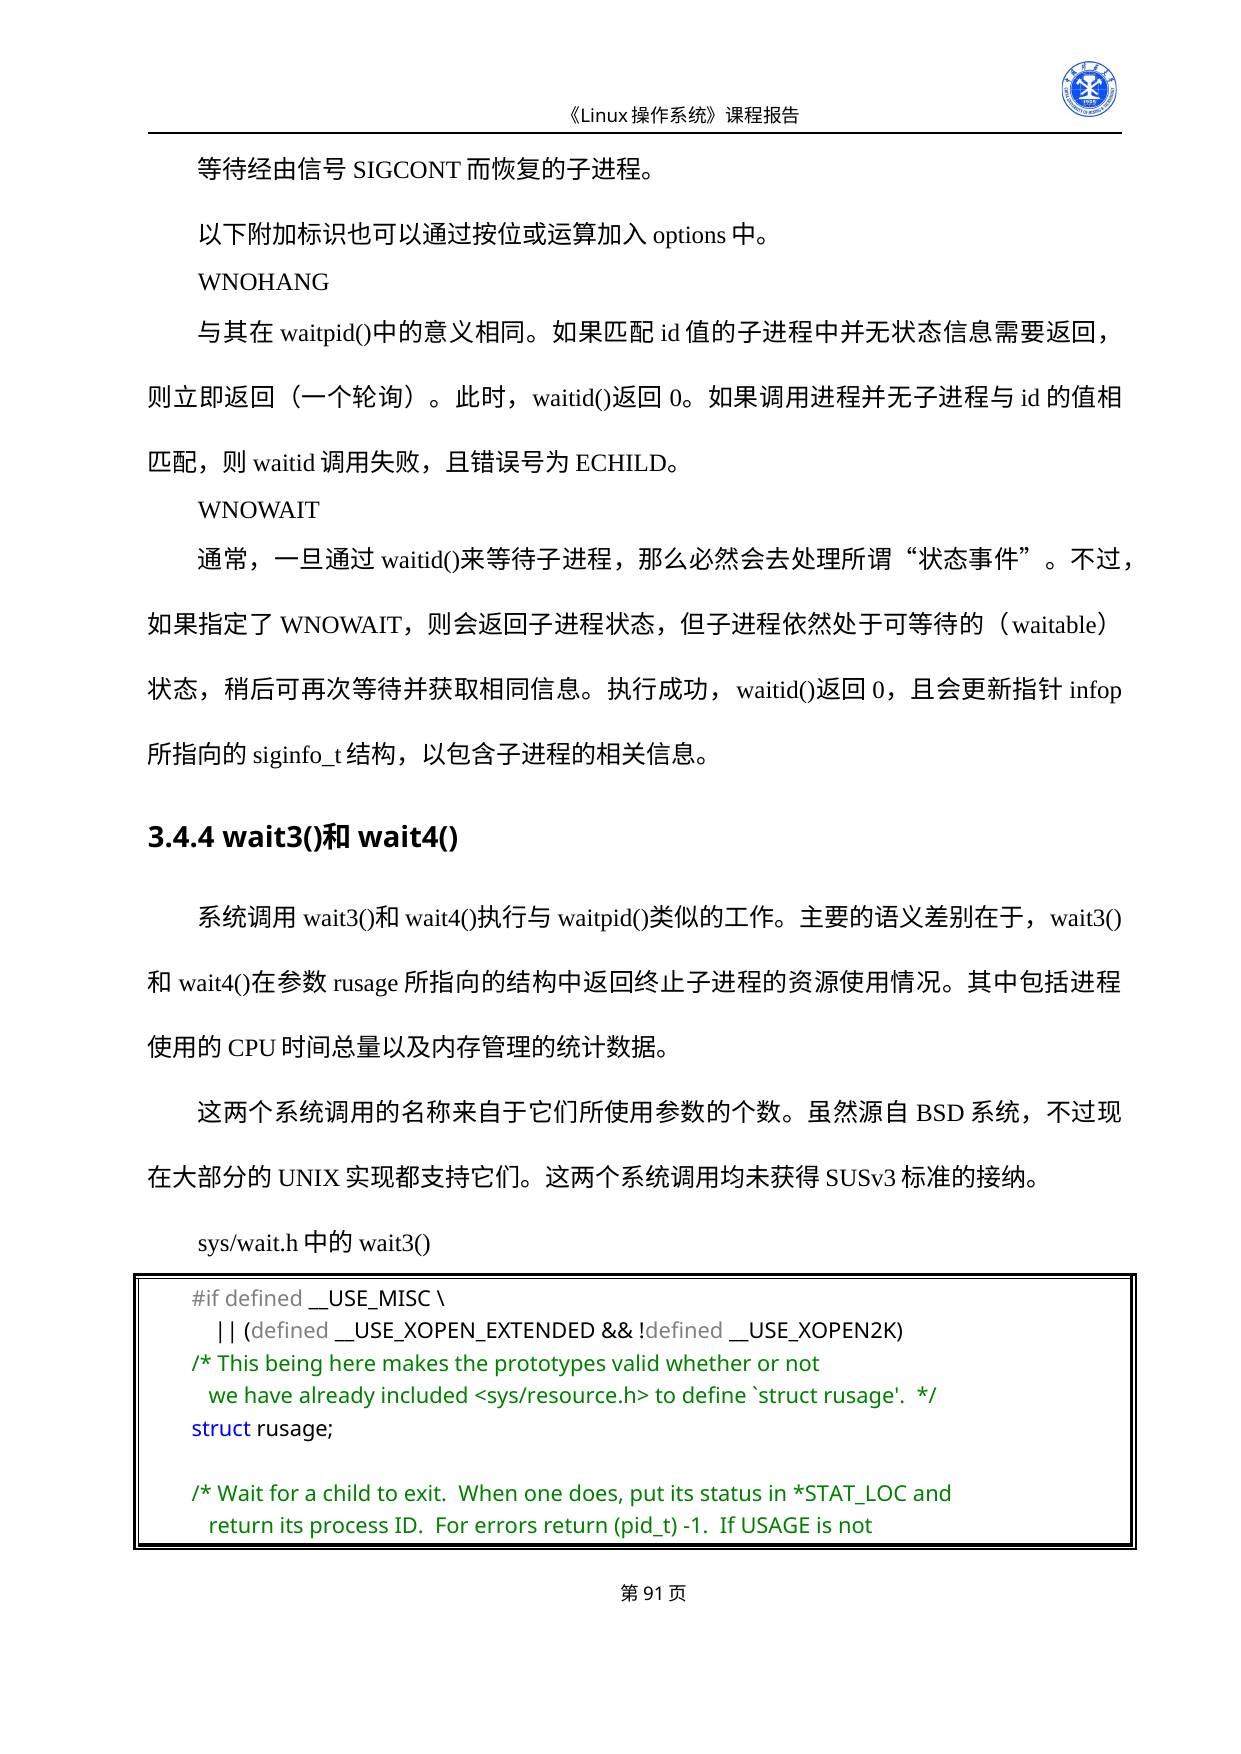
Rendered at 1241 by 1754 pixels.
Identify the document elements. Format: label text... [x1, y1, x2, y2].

picture [1061, 61, 1117, 117]
text 以下附加标识也可以通过按位或运算加入options中。 [148, 201, 1122, 266]
text struct rusage; [148, 1411, 1122, 1444]
text WNOHANG [148, 266, 1122, 298]
text we have already included <sys/resource.h> to define `struct rusage'. */ [148, 1379, 1122, 1411]
text 通常，一旦通过waitid()来等待子进程，那么必然会去处理所谓“状态事件”。不过，如果指定了WNOWAIT，则会返回子进程状态，但子进程依然处于可等待的（waitable）状态，稍后可再次等待并获取相同信息。执行成功，waitid()返回0，且会更新指针infop所指向的siginfo_t结构，以包含子进程的相关信息。 [148, 526, 1122, 786]
text return its process ID. For errors return (pid_t) -1. If USAGE is not [139, 1501, 1130, 1543]
text 这两个系统调用的名称来自于它们所使用参数的个数。虽然源自BSD系统，不过现在大部分的UNIX实现都支持它们。这两个系统调用均未获得SUSv3标准的接纳。 [148, 1078, 1122, 1208]
subtitle wait3()和wait4() [148, 802, 1122, 867]
text 系统调用wait3()和wait4()执行与waitpid()类似的工作。主要的语义差别在于，wait3()和wait4()在参数rusage所指向的结构中返回终止子进程的资源使用情况。其中包括进程使用的CPU时间总量以及内存管理的统计数据。 [148, 883, 1122, 1078]
text sys/wait.h中的wait3() [148, 1208, 1122, 1273]
text #if defined __USE_MISC \ [139, 1279, 1130, 1314]
text /* Wait for a child to exit. When one does, put its status in *STAT_LOC and [148, 1476, 1122, 1501]
text 等待经由信号SIGCONT而恢复的子进程。 [148, 136, 1122, 201]
text /* This being here makes the prototypes valid whether or not [148, 1346, 1122, 1379]
text WNOWAIT [148, 493, 1122, 526]
text || (defined __USE_XOPEN_EXTENDED && !defined __USE_XOPEN2K) [148, 1314, 1122, 1346]
text 与其在waitpid()中的意义相同。如果匹配id值的子进程中并无状态信息需要返回，则立即返回（一个轮询）。此时，waitid()返回 0。如果调用进程并无子进程与id的值相匹配，则waitid调用失败，且错误号为ECHILD。 [148, 298, 1122, 493]
